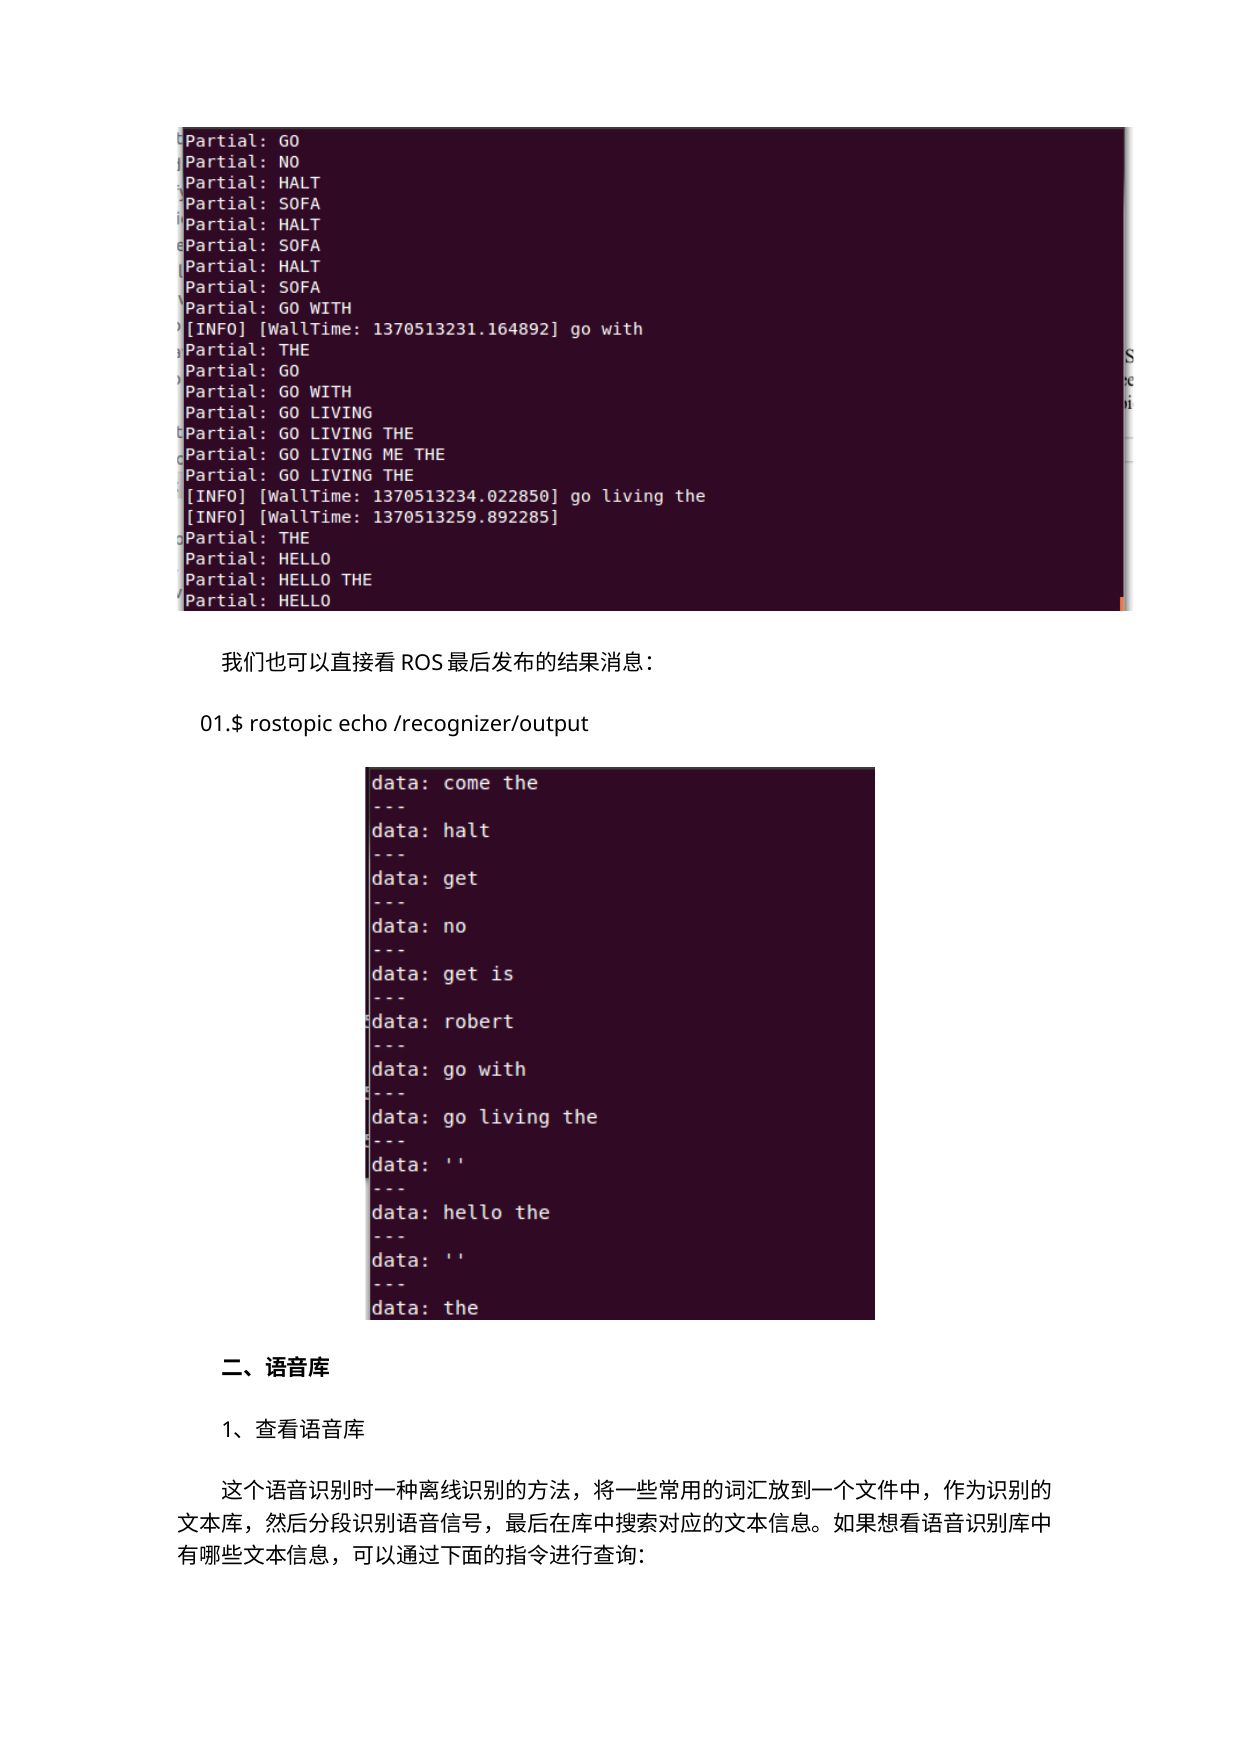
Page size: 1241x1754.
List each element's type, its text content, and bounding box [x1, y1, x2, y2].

text 我们也可以直接看ROS最后发布的结果消息： [177, 644, 1063, 677]
text 01.$ rostopic echo /recognizer/output [177, 706, 1063, 739]
text 1、查看语音库 [177, 1411, 1063, 1444]
text 这个语音识别时一种离线识别的方法，将一些常用的词汇放到一个文件中，作为识别的文本库，然后分段识别语音信号，最后在库中搜索对应的文本信息。如果想看语音识别库中有哪些文本信息，可以通过下面的指令进行查询： [177, 1473, 1063, 1570]
text 二、语音库 [177, 1349, 1063, 1382]
picture [365, 767, 875, 1320]
picture [177, 127, 1134, 611]
